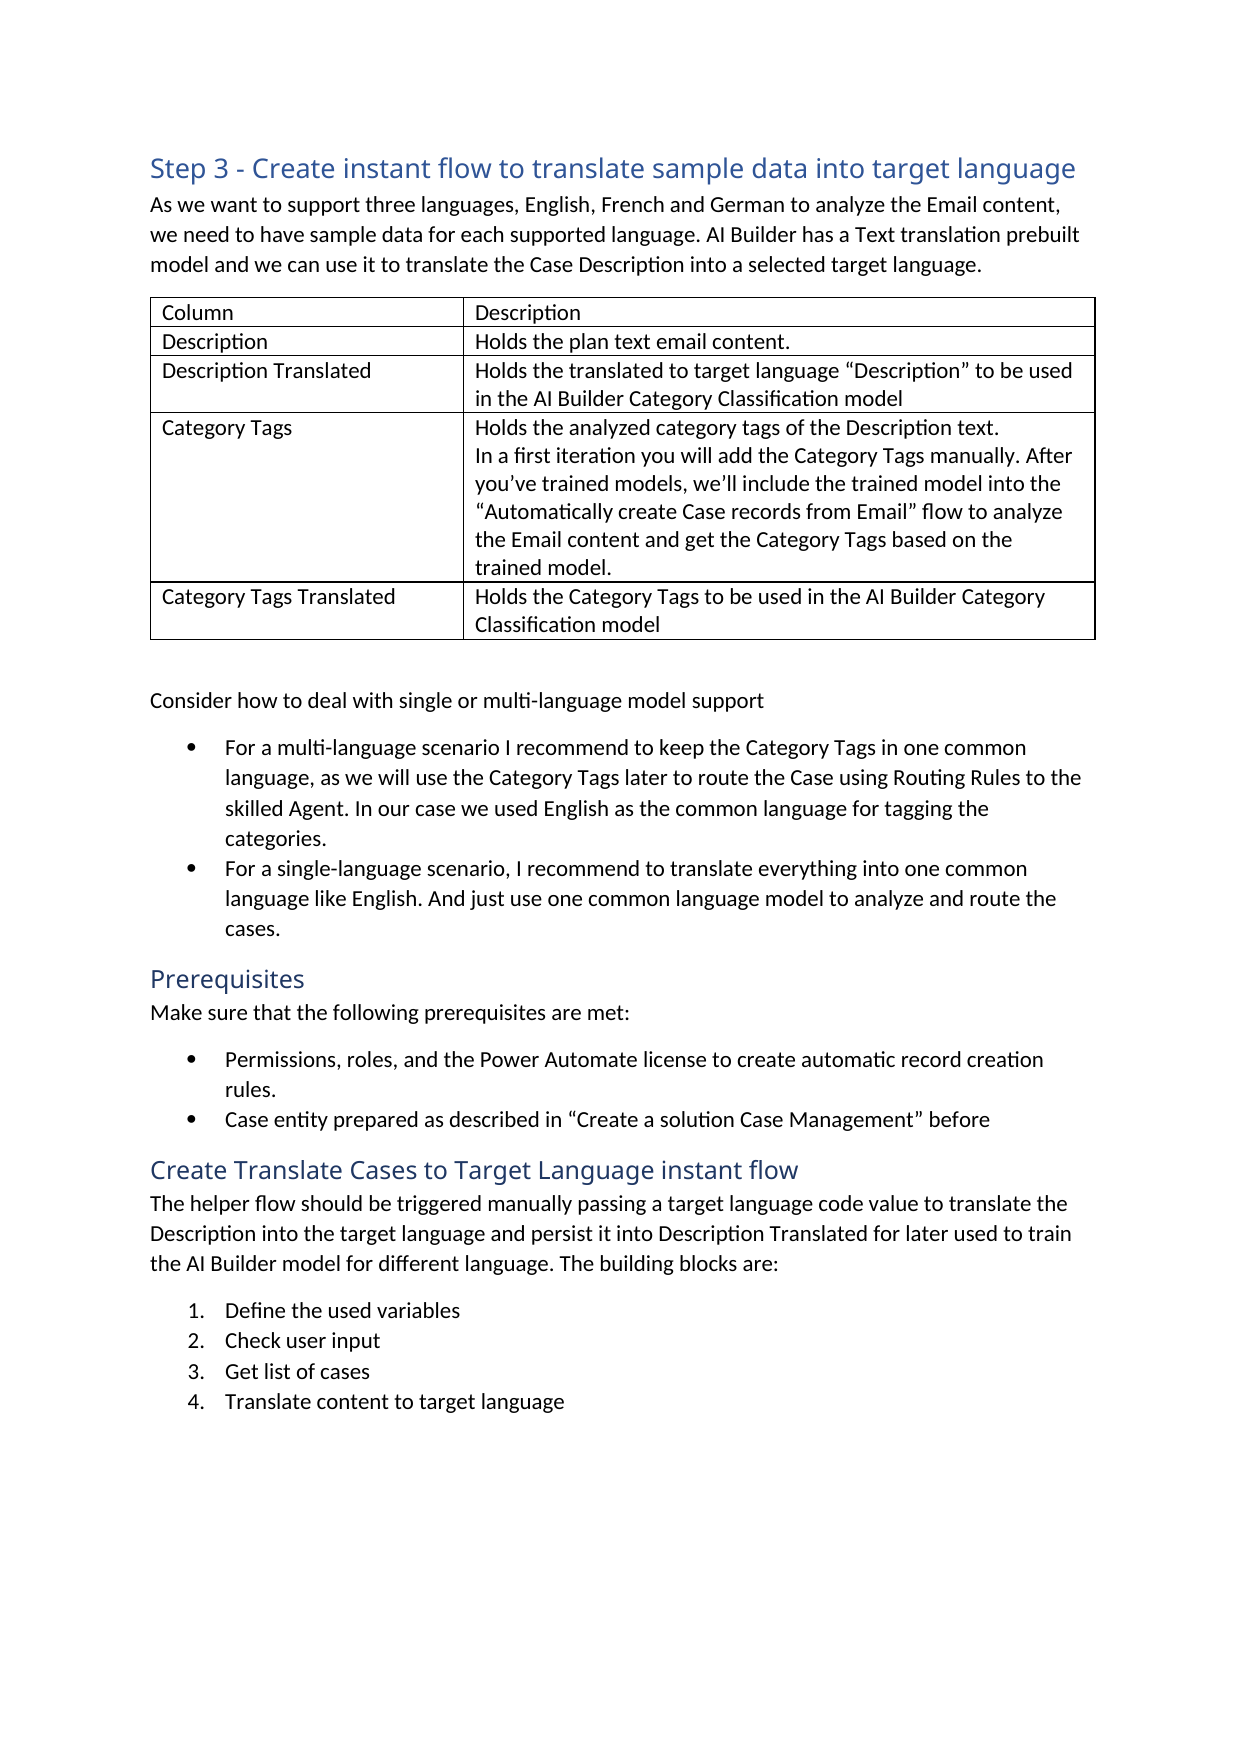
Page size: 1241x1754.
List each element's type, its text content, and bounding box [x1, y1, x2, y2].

subtitle Step 3 - Create instant flow to translate sample data into target language [150, 150, 1090, 187]
table_cell Holds the translated to target language “Description” to be used in the AI Builder Category Classification model [464, 356, 1094, 412]
list For a multi-language scenario I recommend to keep the Category Tags in one common language, as we will use the Category Tags later to route the Case using Routing Rules to the skilled Agent. In our case we used English as the common language for tagging the categories. [187, 733, 1090, 852]
table_cell Category Tags Translated [151, 583, 463, 638]
table_cell Holds the Category Tags to be used in the AI Builder Category Classification model [464, 583, 1094, 638]
text Make sure that the following prerequisites are met: [150, 998, 1090, 1026]
list Translate content to target language [187, 1387, 1090, 1415]
table_cell Holds the analyzed category tags of the Description text. In a first iteration you will add the Category Tags manually. After you’ve trained models, we’ll include the trained model into the “Automatically create Case records from Email” flow to analyze the Email content and get the Category Tags based on the trained model. [464, 413, 1094, 581]
text As we want to support three languages, English, French and German to analyze the Email content, we need to have sample data for each supported language. AI Builder has a Text translation prebuilt model and we can use it to translate the Case Description into a selected target language. [150, 190, 1090, 278]
subtitle Prerequisites [150, 961, 1090, 996]
list For a single-language scenario, I recommend to translate everything into one common language like English. And just use one common language model to analyze and route the cases. [187, 854, 1090, 943]
table_cell Description Translated [151, 356, 463, 412]
list Case entity prepared as described in “Create a solution Case Management” before [187, 1106, 1090, 1133]
table_cell Category Tags [151, 413, 463, 581]
table_cell Description [151, 327, 463, 355]
table_header Description [464, 298, 1094, 326]
text Consider how to deal with single or multi-language model support [150, 686, 1090, 714]
subtitle Create Translate Cases to Target Language instant flow [150, 1152, 1090, 1186]
list Check user input [187, 1327, 1090, 1355]
list Define the used variables [187, 1296, 1090, 1324]
list Get list of cases [187, 1357, 1090, 1385]
table_header Column [151, 298, 463, 326]
text The helper flow should be triggered manually passing a target language code value to translate the Description into the target language and persist it into Description Translated for later used to train the AI Builder model for different language. The building blocks are: [150, 1189, 1090, 1278]
table_cell Holds the plan text email content. [464, 327, 1094, 355]
list Permissions, roles, and the Power Automate license to create automatic record creation rules. [187, 1045, 1090, 1103]
